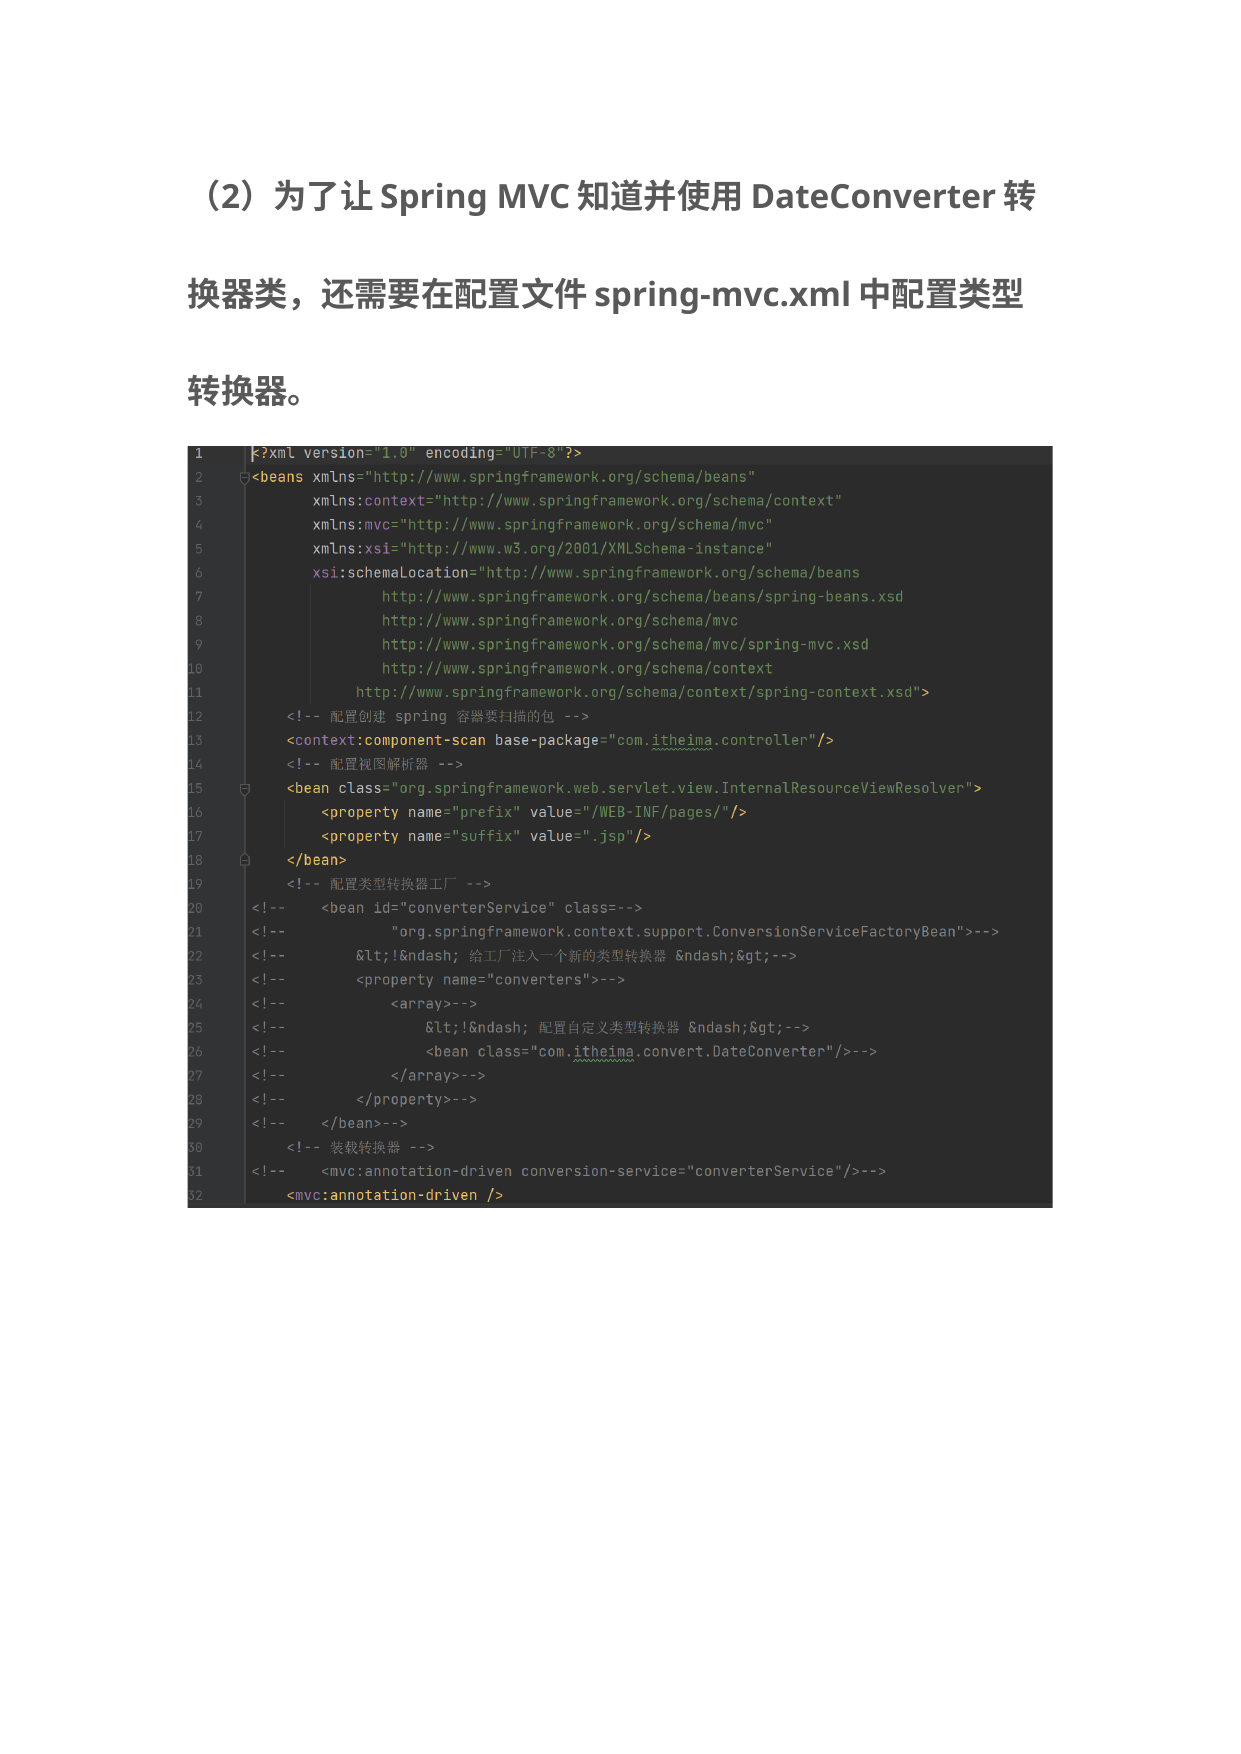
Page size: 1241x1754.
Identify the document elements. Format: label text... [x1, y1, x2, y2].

text （2）为了让Spring MVC知道并使用DateConverter转换器类，还需要在配置文件spring-mvc.xml中配置类型转换器。 [187, 162, 1053, 422]
picture [187, 446, 1053, 1208]
